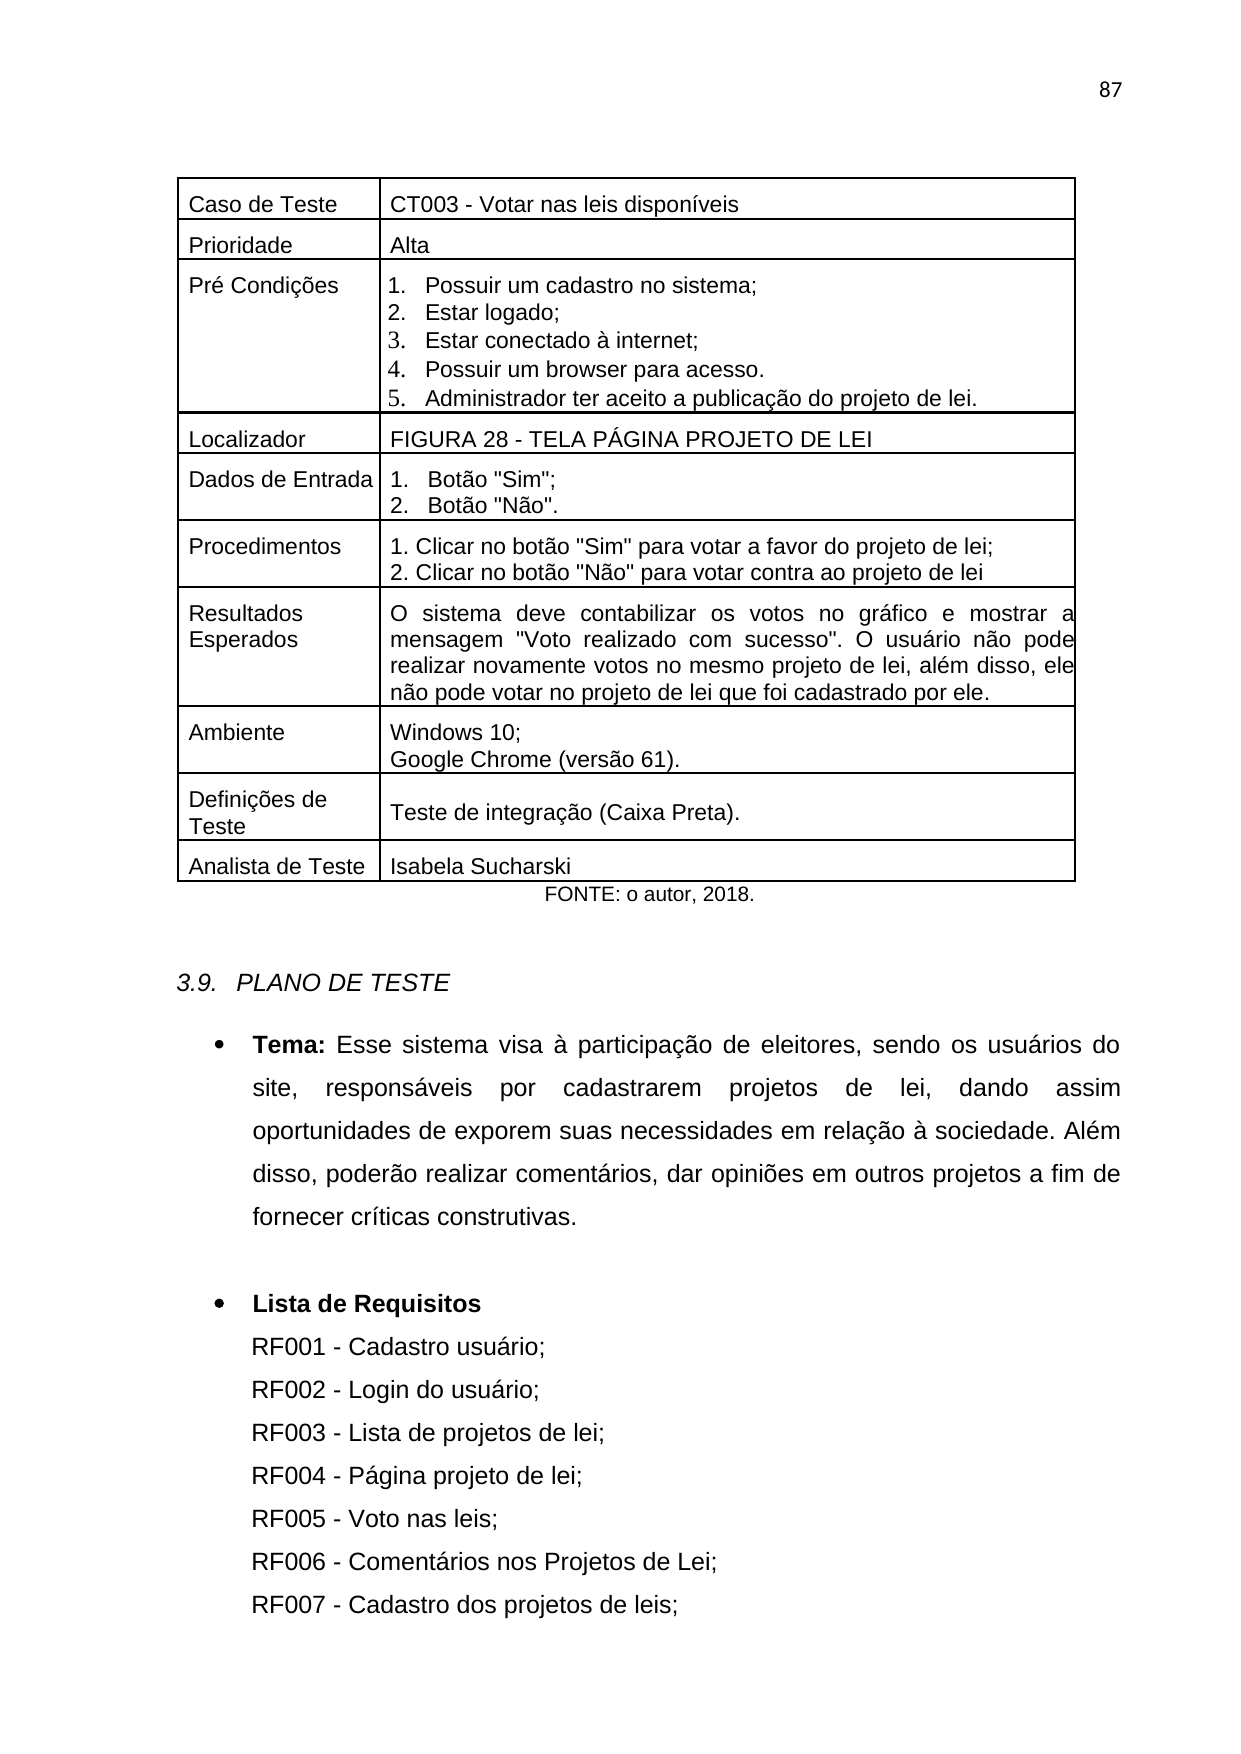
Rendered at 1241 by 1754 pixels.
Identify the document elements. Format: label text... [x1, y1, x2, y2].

table_cell Ambiente [179, 707, 379, 772]
table_cell Analista de Teste [179, 841, 379, 879]
table_cell Windows 10; Google Chrome (versão 61). [381, 707, 1074, 772]
text RF005 - Voto nas leis; [251, 1504, 1122, 1533]
text RF002 - Login do usuário; [251, 1375, 1122, 1404]
text RF006 - Comentários nos Projetos de Lei; [251, 1547, 1122, 1576]
table_cell Prioridade [179, 220, 379, 258]
table_cell Dados de Entrada [179, 454, 379, 519]
text PLANO DE TESTE [176, 968, 1122, 996]
table_header CT003 - Votar nas leis disponíveis [381, 179, 1074, 218]
table_cell Botão "Sim"; Botão "Não". [381, 454, 1074, 519]
table_cell O sistema deve contabilizar os votos no gráfico e mostrar a mensagem "Voto realizado com sucesso". O usuário não pode realizar novamente votos no mesmo projeto de lei, além disso, ele não pode votar no projeto de lei que foi cadastrado por ele. [381, 588, 1074, 705]
table_cell Localizador [179, 414, 379, 452]
table_cell Teste de integração (Caixa Preta). [381, 774, 1074, 839]
table_cell Procedimentos [179, 521, 379, 586]
table_cell Alta [381, 220, 1074, 258]
table_cell Isabela Sucharski [381, 841, 1074, 879]
list Tema: Esse sistema visa à participação de eleitores, sendo os usuários do site, responsáveis por cadastrarem projetos de lei, dando assim oportunidades de exporem suas necessidades em relação à sociedade. Além disso, poderão realizar comentários, dar opiniões em outros projetos a fim de fornecer críticas construtivas. [215, 1030, 1122, 1231]
text RF001 - Cadastro usuário; [251, 1332, 1122, 1361]
text RF007 - Cadastro dos projetos de leis; [251, 1591, 1122, 1619]
table_header Caso de Teste [179, 179, 379, 218]
table_cell Possuir um cadastro no sistema; Estar logado; Estar conectado à internet; Possuir um browser para acesso. Administrador ter aceito a publicação do projeto de lei. [381, 260, 1074, 411]
text RF004 - Página projeto de lei; [251, 1461, 1122, 1490]
table_cell Definições de Teste [179, 774, 379, 839]
table_cell Resultados Esperados [179, 588, 379, 705]
table_cell FIGURA 28 - TELA PÁGINA PROJETO DE LEI [381, 414, 1074, 452]
table_cell Pré Condições [179, 260, 379, 411]
text FONTE: o autor, 2018. [177, 882, 1122, 906]
text RF003 - Lista de projetos de lei; [251, 1418, 1122, 1447]
table_cell 1. Clicar no botão "Sim" para votar a favor do projeto de lei; 2. Clicar no botão "Não" para votar contra ao projeto de lei [381, 521, 1074, 586]
list Lista de Requisitos [215, 1288, 1122, 1317]
